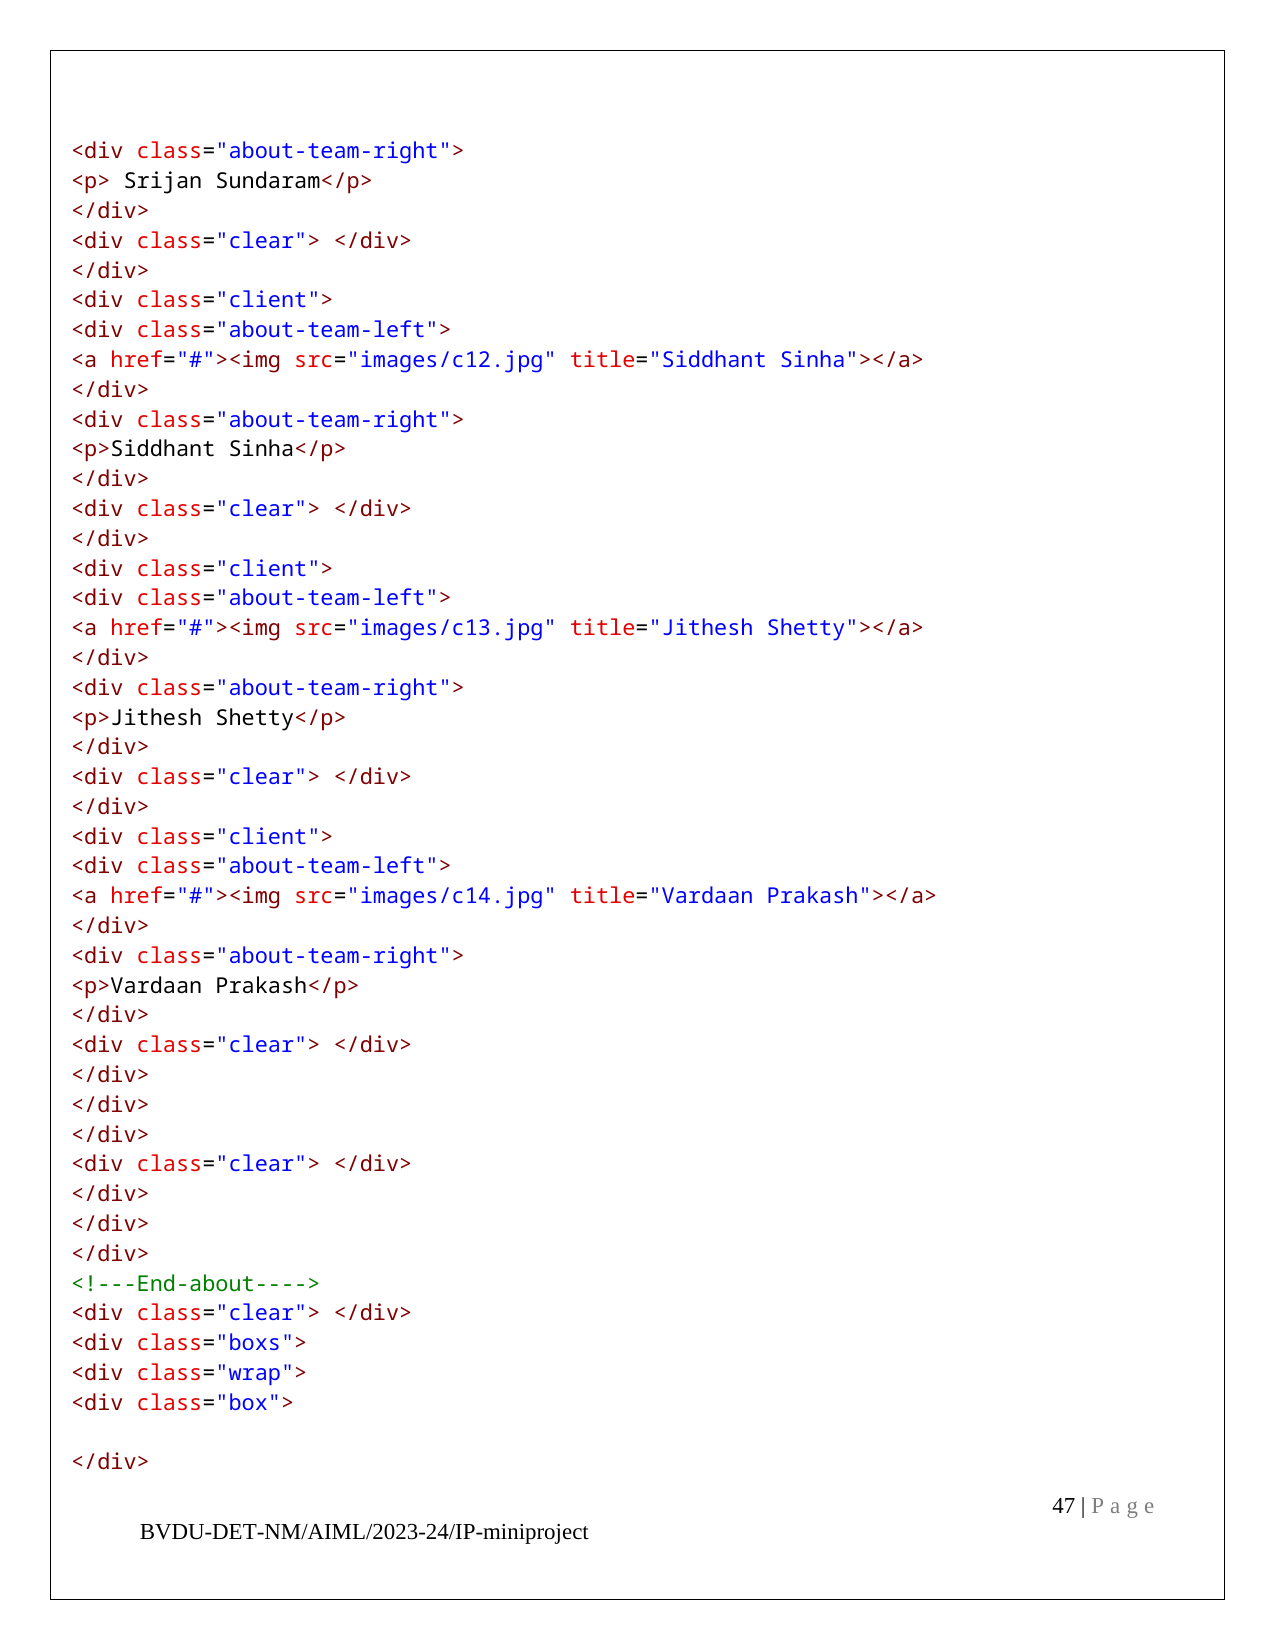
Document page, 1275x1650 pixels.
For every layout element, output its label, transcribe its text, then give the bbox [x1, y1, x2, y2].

text <div class="about-team-left"> [71, 582, 1208, 612]
text <a href="#"><img src="images/c14.jpg" title="Vardaan Prakash"></a> [71, 880, 1208, 910]
text <div class="about-team-right"> [71, 672, 1208, 701]
text <div class="wrap"> [71, 1357, 1208, 1387]
text </div> [71, 1059, 1208, 1089]
text </div> [71, 463, 1208, 493]
text <p>Vardaan Prakash</p> [71, 969, 1208, 999]
text </div> [71, 374, 1208, 403]
text <div class="about-team-right"> [71, 135, 1208, 165]
text </div> [71, 1238, 1208, 1267]
text <div class="client"> [71, 821, 1208, 850]
text <div class="clear"> </div> [71, 493, 1208, 523]
text <div class="about-team-left"> [71, 314, 1208, 344]
text <p>Siddhant Sinha</p> [71, 433, 1208, 463]
text </div> [71, 1446, 1208, 1476]
text <!---End-about----> [71, 1267, 1208, 1297]
text </div> [71, 910, 1208, 940]
text <div class="clear"> </div> [71, 1297, 1208, 1327]
text <div class="client"> [71, 552, 1208, 582]
text <div class="clear"> </div> [71, 1148, 1208, 1178]
text <div class="clear"> </div> [71, 1029, 1208, 1059]
text <div class="about-team-left"> [71, 850, 1208, 880]
text <div class="clear"> </div> [71, 225, 1208, 254]
text <p> Srijan Sundaram</p> [71, 165, 1208, 195]
text <a href="#"><img src="images/c12.jpg" title="Siddhant Sinha"></a> [71, 344, 1208, 374]
text <p>Jithesh Shetty</p> [71, 701, 1208, 731]
text </div> [71, 195, 1208, 225]
text <a href="#"><img src="images/c13.jpg" title="Jithesh Shetty"></a> [71, 612, 1208, 642]
text </div> [71, 791, 1208, 821]
text <div class="clear"> </div> [71, 761, 1208, 791]
text </div> [71, 999, 1208, 1029]
text </div> [71, 642, 1208, 672]
text <div class="about-team-right"> [71, 403, 1208, 433]
text </div> [71, 254, 1208, 284]
text </div> [71, 1208, 1208, 1238]
text </div> [71, 523, 1208, 552]
text <div class="boxs"> [71, 1327, 1208, 1357]
text <div class="about-team-right"> [71, 940, 1208, 969]
text <div class="box"> [71, 1387, 1208, 1416]
text </div> [71, 1089, 1208, 1118]
text </div> [71, 731, 1208, 761]
text </div> [71, 1178, 1208, 1208]
text </div> [71, 1118, 1208, 1148]
text <div class="client"> [71, 284, 1208, 314]
